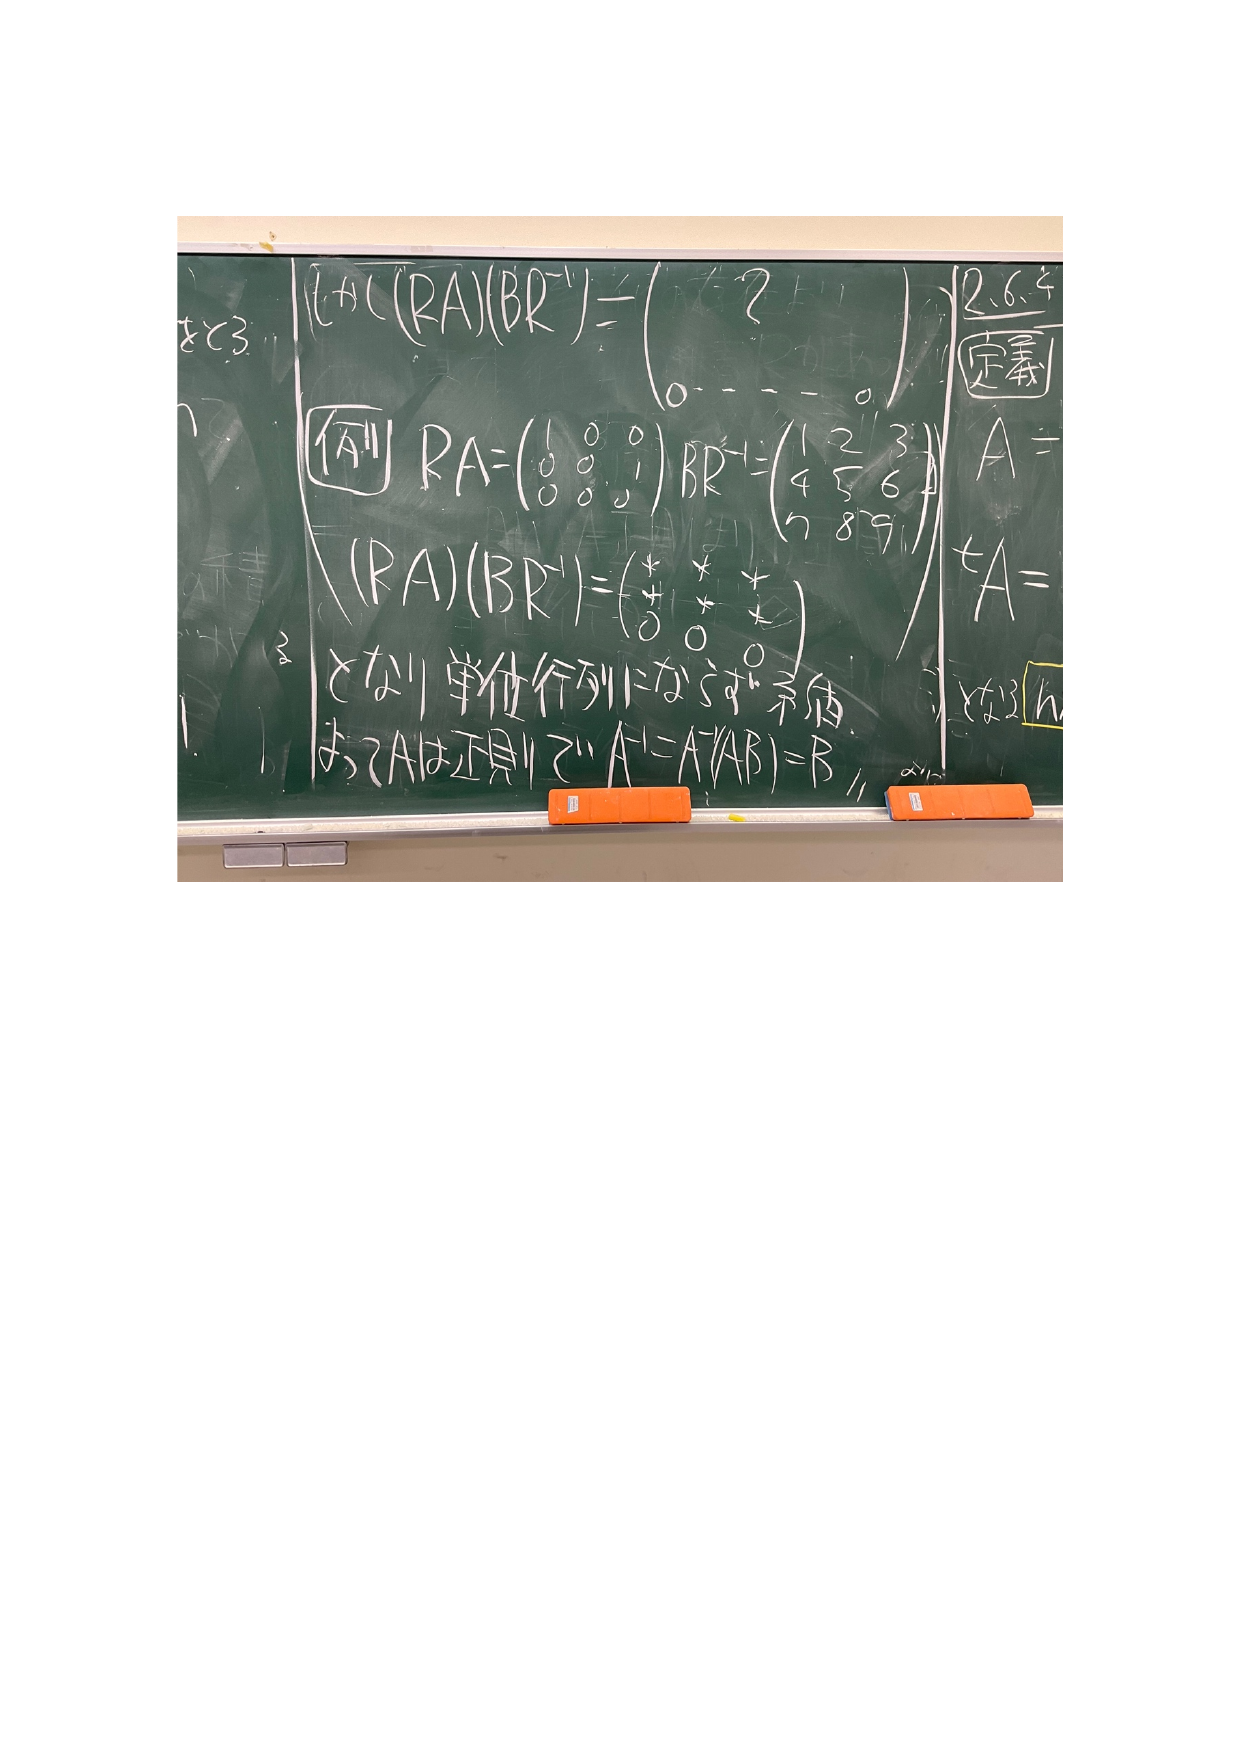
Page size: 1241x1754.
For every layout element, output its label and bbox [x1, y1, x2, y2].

picture [177, 216, 1063, 882]
